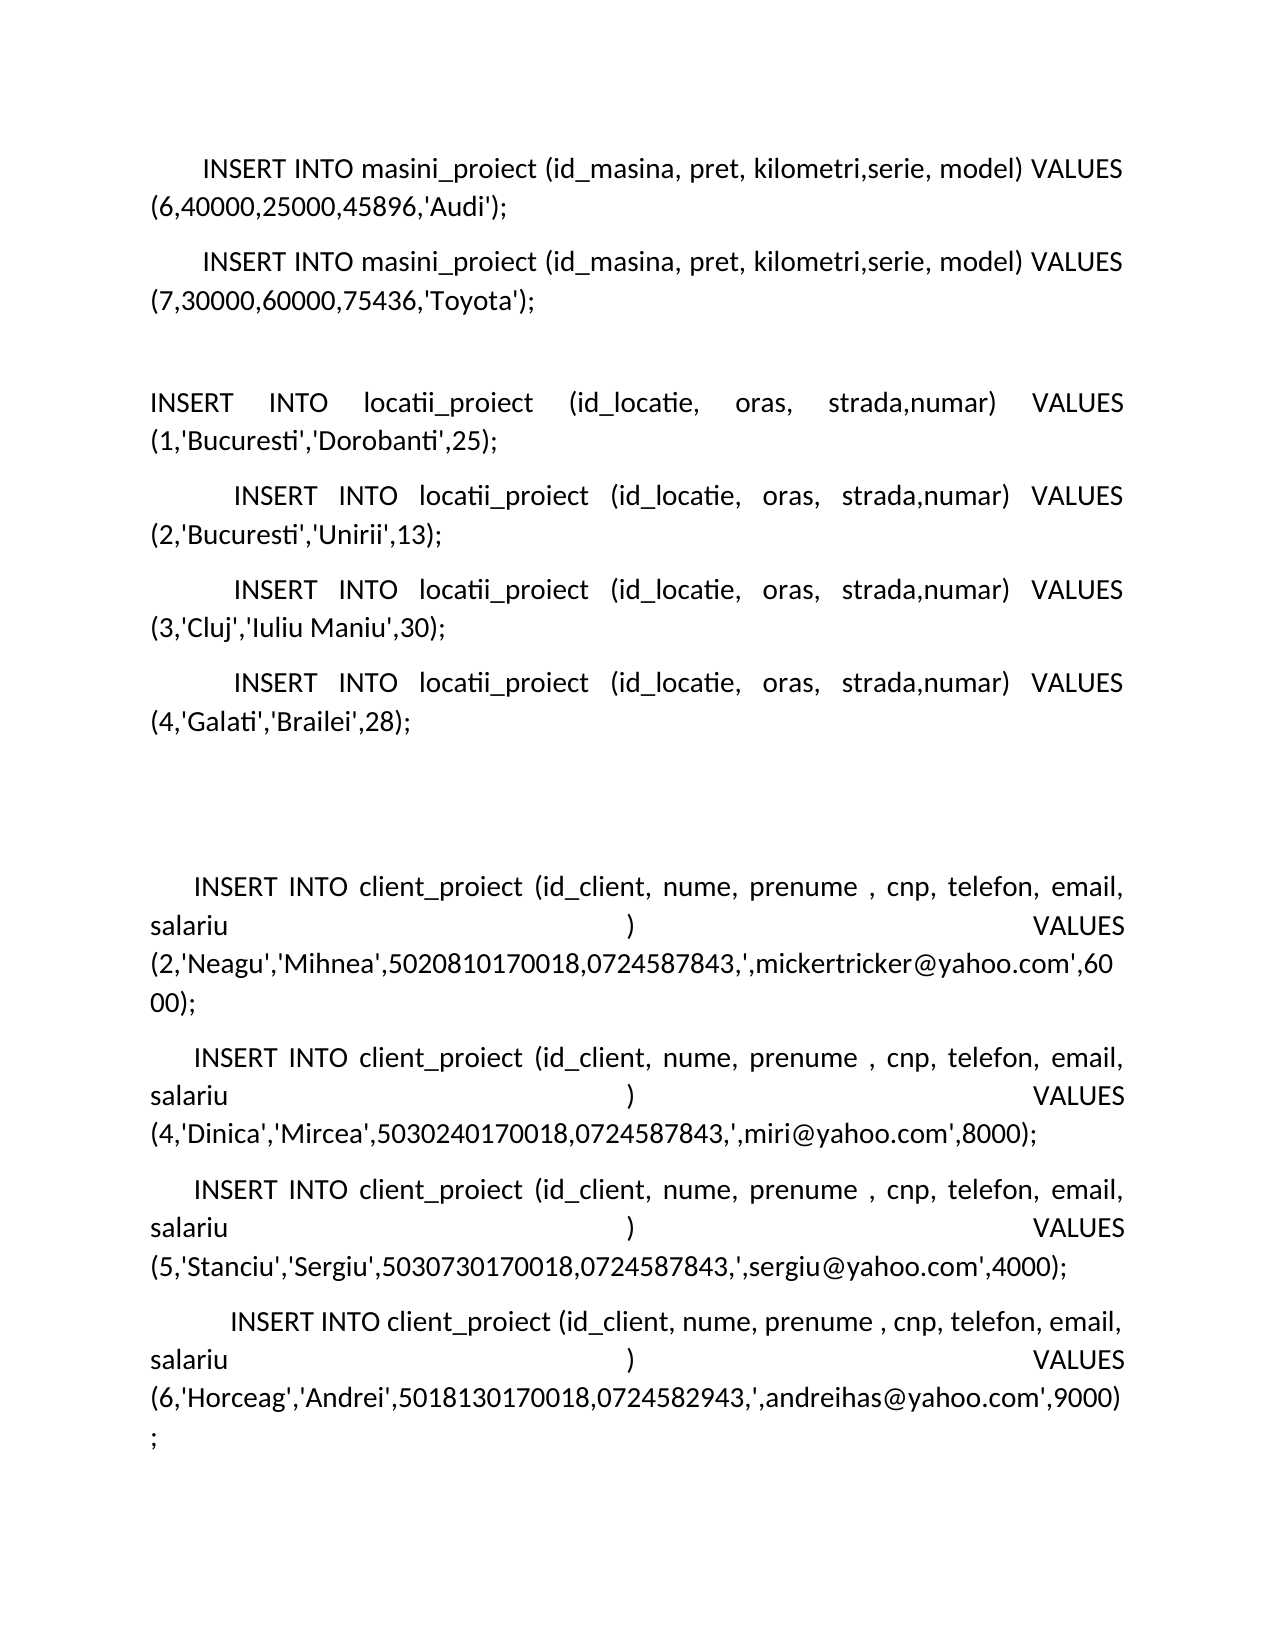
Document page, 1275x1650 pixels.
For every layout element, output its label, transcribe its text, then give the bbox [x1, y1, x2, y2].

text INSERT INTO locatii_proiect (id_locatie, oras, strada,numar) VALUES (2,'Bucuresti','Unirii',13); [150, 477, 1125, 552]
text INSERT INTO masini_proiect (id_masina, pret, kilometri,serie, model) VALUES (6,40000,25000,45896,'Audi'); [150, 150, 1125, 224]
text INSERT INTO client_proiect (id_client, nume, prenume , cnp, telefon, email, salariu ) VALUES (6,'Horceag','Andrei',5018130170018,0724582943,',andreihas@yahoo.com',9000); [150, 1303, 1125, 1454]
text INSERT INTO masini_proiect (id_masina, pret, kilometri,serie, model) VALUES (7,30000,60000,75436,'Toyota'); [150, 243, 1125, 318]
text INSERT INTO locatii_proiect (id_locatie, oras, strada,numar) VALUES (4,'Galati','Brailei',28); [150, 664, 1125, 739]
text INSERT INTO client_proiect (id_client, nume, prenume , cnp, telefon, email, salariu ) VALUES (5,'Stanciu','Sergiu',5030730170018,0724587843,',sergiu@yahoo.com',4000); [150, 1171, 1125, 1283]
text INSERT INTO client_proiect (id_client, nume, prenume , cnp, telefon, email, salariu ) VALUES (2,'Neagu','Mihnea',5020810170018,0724587843,',mickertricker@yahoo.com',6000); [150, 868, 1125, 1019]
text INSERT INTO locatii_proiect (id_locatie, oras, strada,numar) VALUES (1,'Bucuresti','Dorobanti',25); [150, 384, 1125, 458]
text INSERT INTO locatii_proiect (id_locatie, oras, strada,numar) VALUES (3,'Cluj','Iuliu Maniu',30); [150, 571, 1125, 645]
text INSERT INTO client_proiect (id_client, nume, prenume , cnp, telefon, email, salariu ) VALUES (4,'Dinica','Mircea',5030240170018,0724587843,',miri@yahoo.com',8000); [150, 1039, 1125, 1151]
